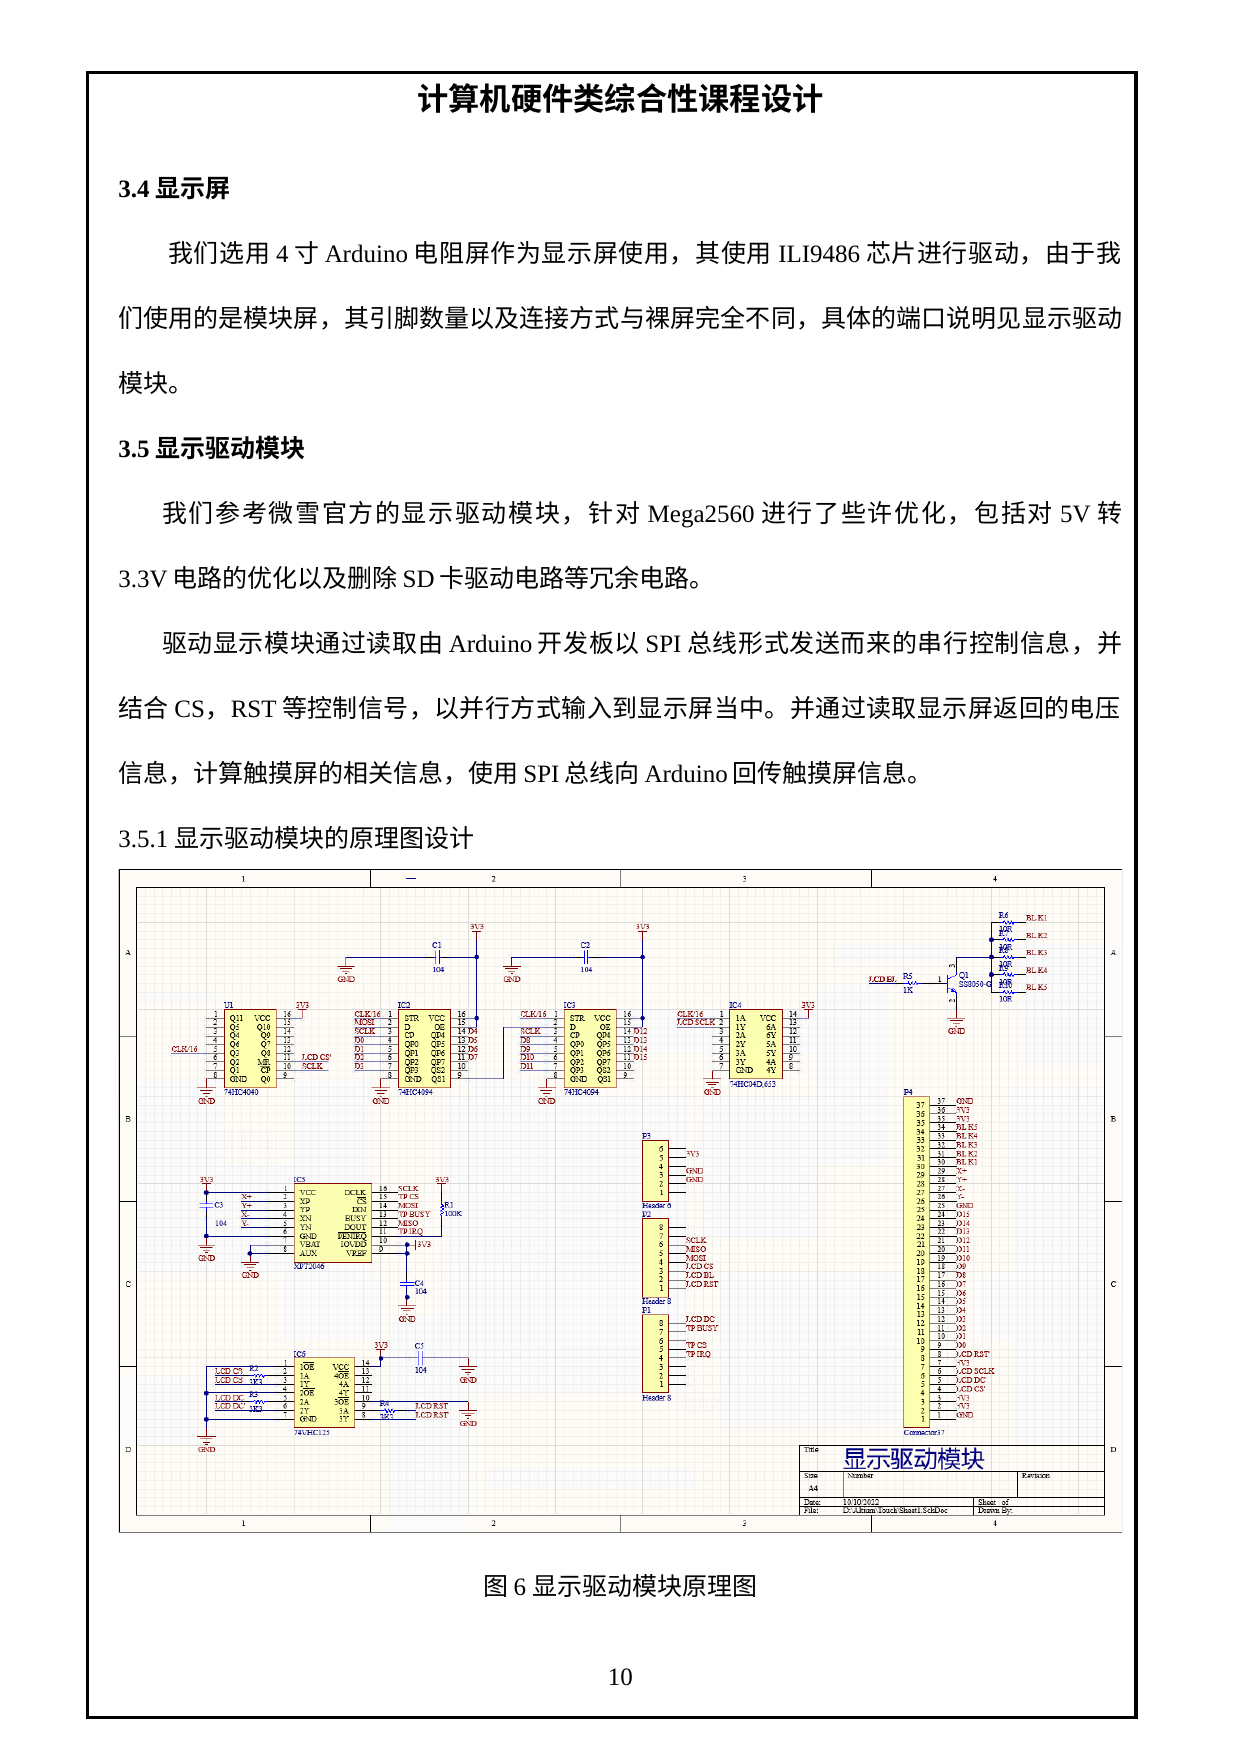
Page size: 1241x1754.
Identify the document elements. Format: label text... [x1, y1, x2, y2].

text 3.5.1 显示驱动模块的原理图设计 [118, 804, 1122, 869]
text 我们参考微雪官方的显示驱动模块，针对Mega2560进行了些许优化，包括对5V转3.3V电路的优化以及删除SD卡驱动电路等冗余电路。 [118, 479, 1122, 609]
text 3.4 显示屏 [118, 154, 1122, 219]
picture [118, 869, 1123, 1533]
text 驱动显示模块通过读取由Arduino开发板以SPI总线形式发送而来的串行控制信息，并结合CS，RST等控制信号，以并行方式输入到显示屏当中。并通过读取显示屏返回的电压信息，计算触摸屏的相关信息，使用SPI总线向Arduino回传触摸屏信息。 [118, 609, 1122, 804]
text 3.5 显示驱动模块 [118, 414, 1122, 479]
text 我们选用4寸Arduino电阻屏作为显示屏使用，其使用ILI9486芯片进行驱动，由于我们使用的是模块屏，其引脚数量以及连接方式与裸屏完全不同，具体的端口说明见显示驱动模块。 [118, 219, 1122, 414]
text 图6 显示驱动模块原理图 [118, 1552, 1122, 1617]
